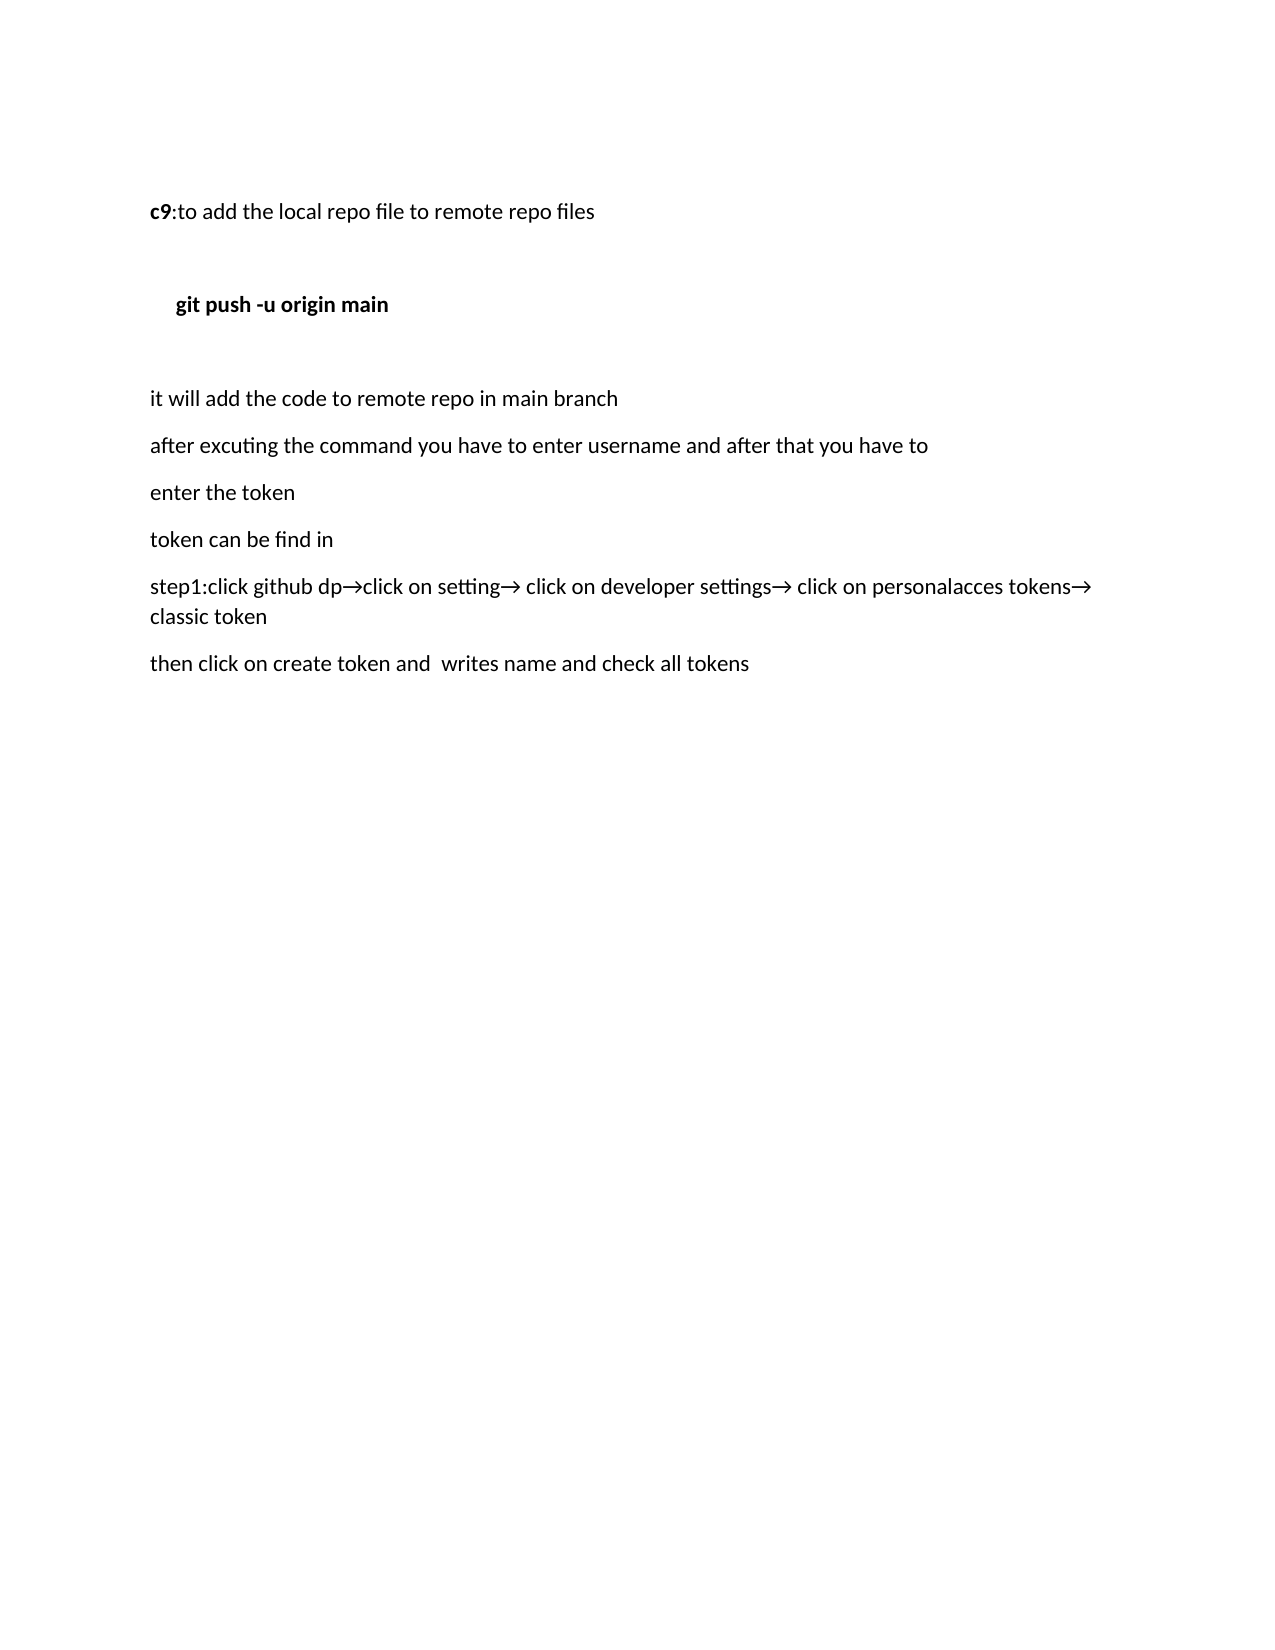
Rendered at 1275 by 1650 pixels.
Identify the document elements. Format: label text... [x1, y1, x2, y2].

text step1:click github dp→click on setting→ click on developer settings→ click on personalacces tokens→ classic token [150, 572, 1125, 630]
text enter the token [150, 478, 1125, 506]
text then click on create token and writes name and check all tokens [150, 649, 1125, 677]
text token can be find in [150, 525, 1125, 553]
text after excuting the command you have to enter username and after that you have to [150, 431, 1125, 459]
text c9:to add the local repo file to remote repo files [150, 197, 1125, 225]
text git push -u origin main [150, 291, 1125, 319]
text it will add the code to remote repo in main branch [150, 384, 1125, 412]
